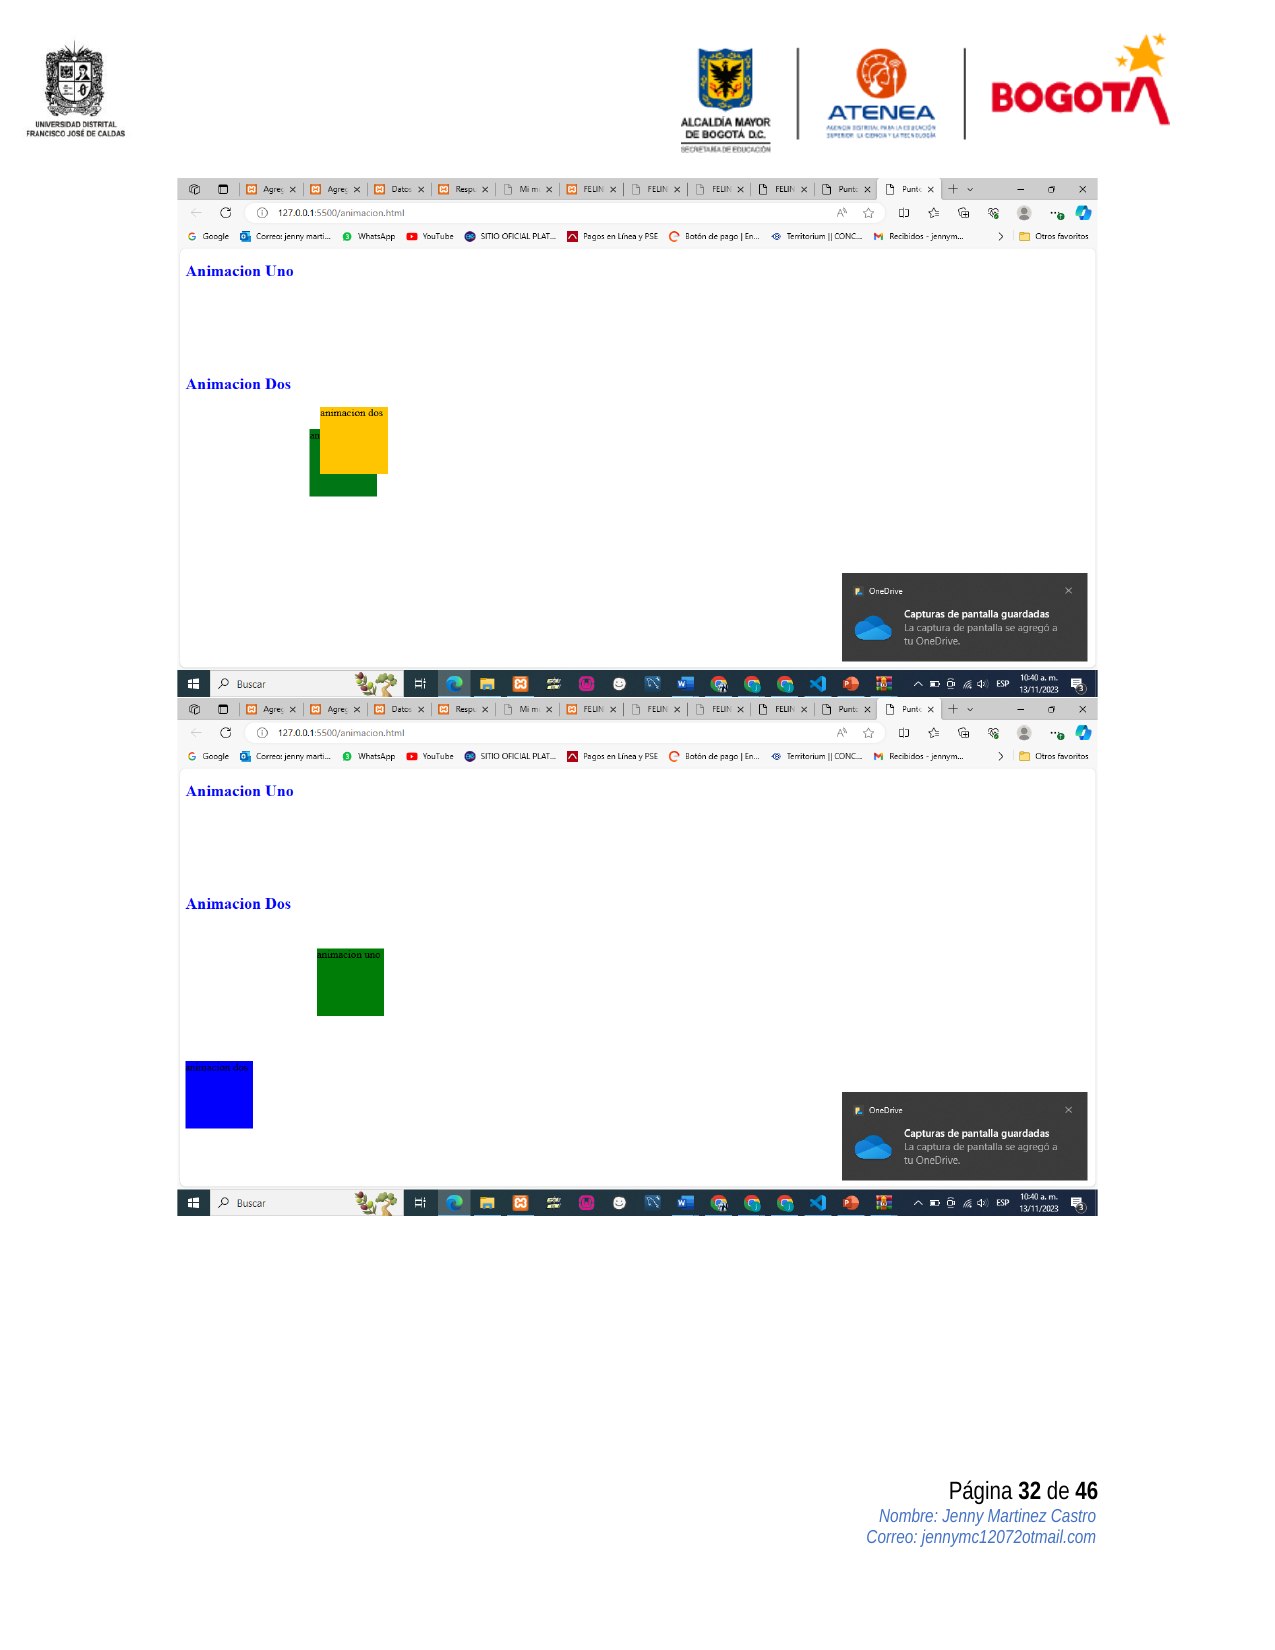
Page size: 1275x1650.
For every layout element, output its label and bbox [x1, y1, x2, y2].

picture [177, 178, 1098, 697]
picture [0, 20, 1255, 161]
picture [177, 698, 1098, 1216]
